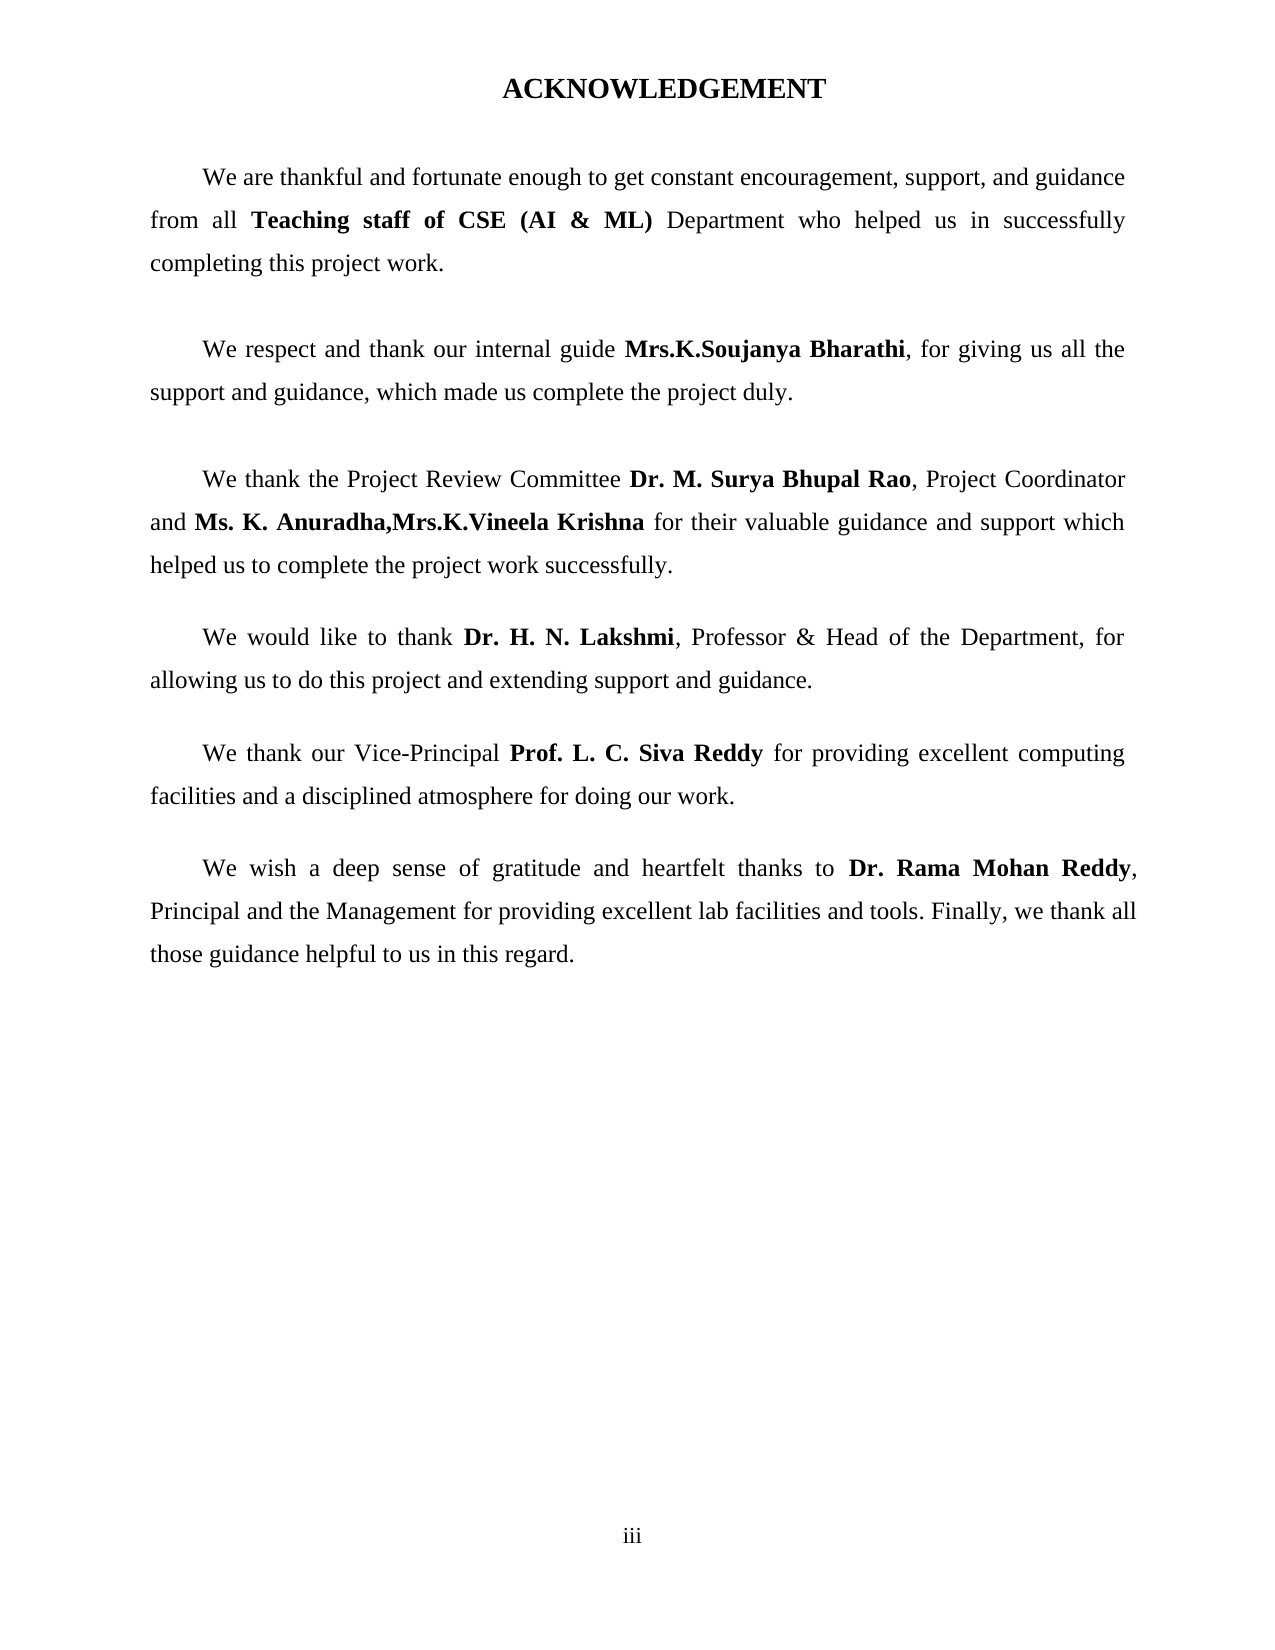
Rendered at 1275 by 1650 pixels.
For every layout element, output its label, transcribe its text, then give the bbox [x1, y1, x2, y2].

text We respect and thank our internal guide Mrs.K.Soujanya Bharathi, for giving us all the support and guidance, which made us complete the project duly. [150, 334, 1126, 406]
text ACKNOWLEDGEMENT [427, 71, 1137, 104]
text We wish a deep sense of gratitude and heartfelt thanks to Dr. Rama Mohan Reddy, Principal and the Management for providing excellent lab facilities and tools. Finally, we thank all those guidance helpful to us in this regard. [150, 853, 1137, 968]
text We thank the Project Review Committee Dr. M. Surya Bhupal Rao, Project Coordinator and Ms. K. Anuradha,Mrs.K.Vineela Krishna for their valuable guidance and support which helped us to complete the project work successfully. [150, 464, 1125, 579]
text We would like to thank Dr. H. N. Lakshmi, Professor & Head of the Department, for allowing us to do this project and extending support and guidance. [150, 622, 1125, 694]
text We thank our Vice-Principal Prof. L. C. Siva Reddy for providing excellent computing facilities and a disciplined atmosphere for doing our work. [150, 738, 1125, 810]
text We are thankful and fortunate enough to get constant encouragement, support, and guidance from all Teaching staff of CSE (AI & ML) Department who helped us in successfully completing this project work. [150, 162, 1126, 277]
